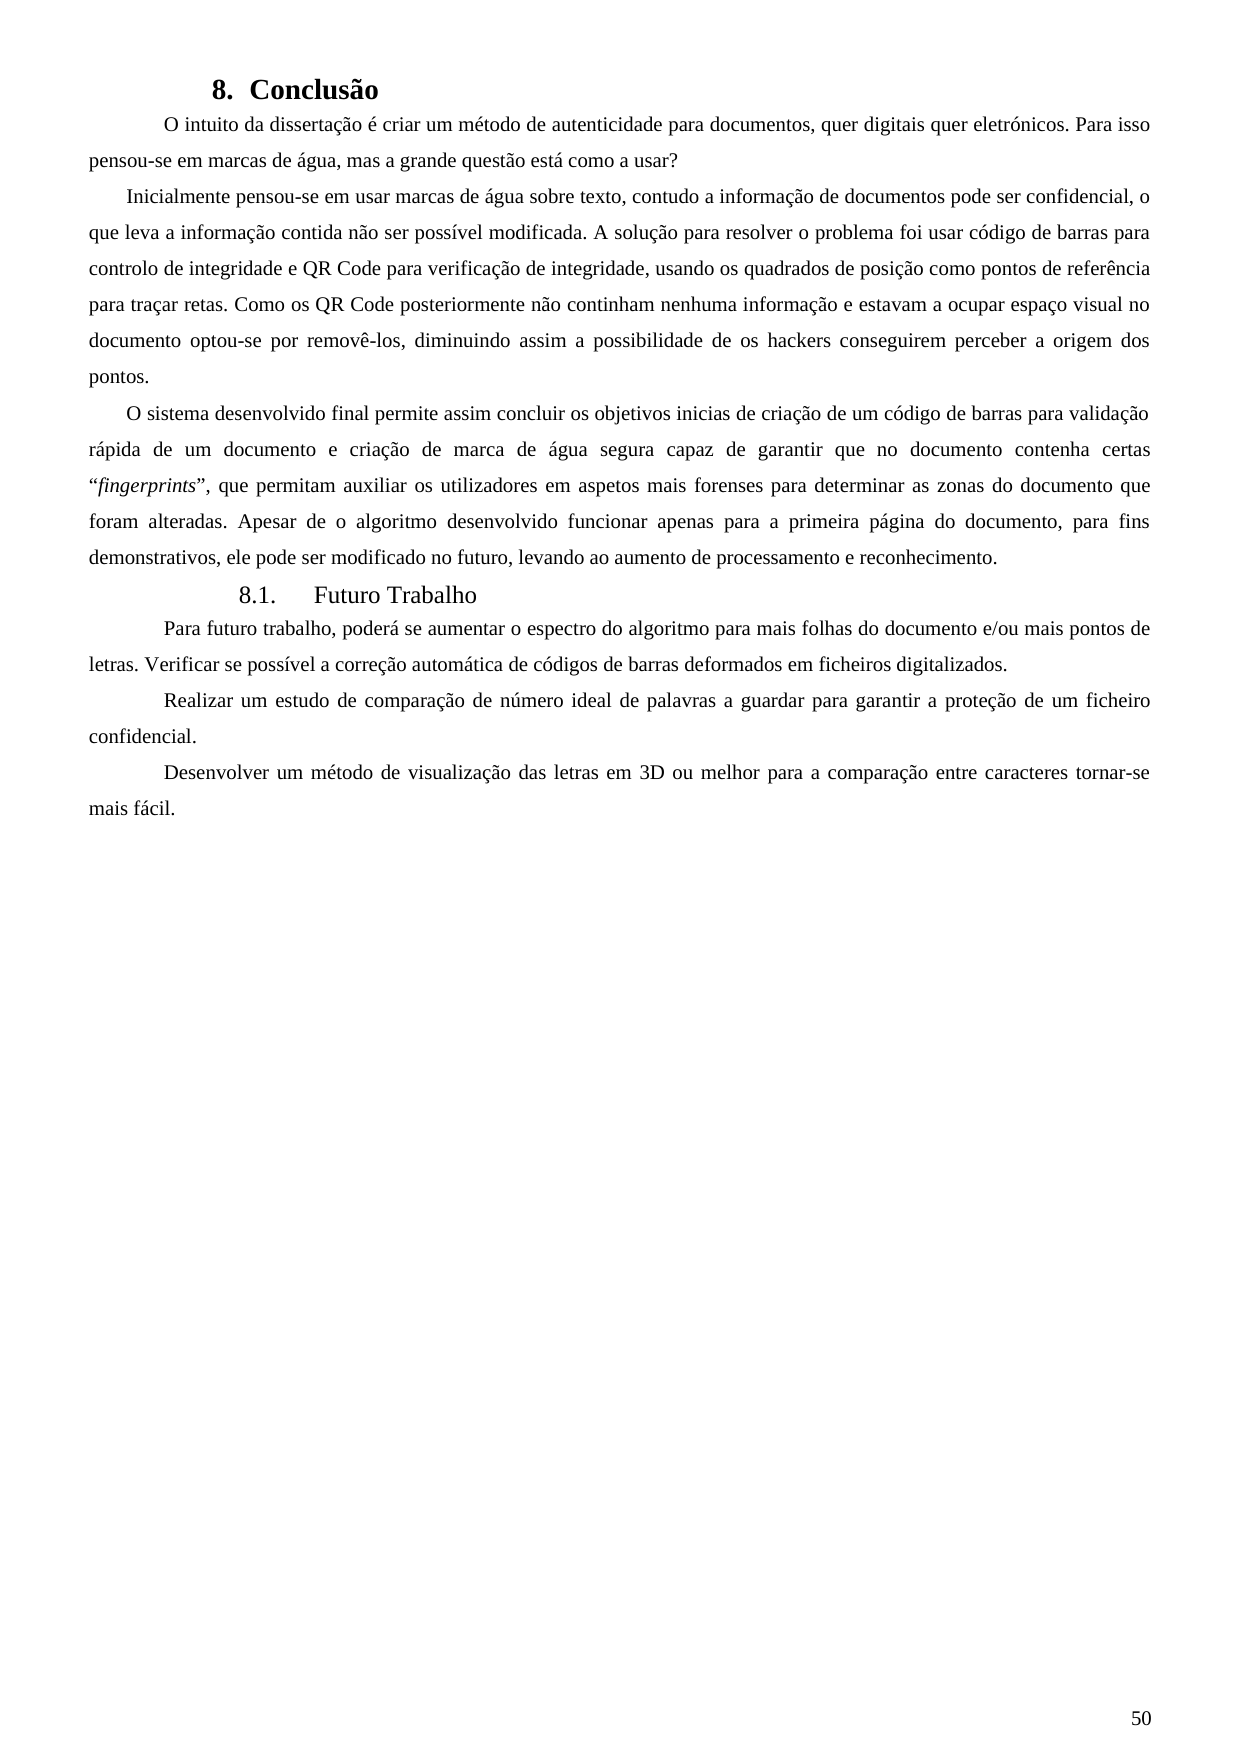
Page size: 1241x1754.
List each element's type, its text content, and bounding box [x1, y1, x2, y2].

text O intuito da dissertação é criar um método de autenticidade para documentos, quer digitais quer eletrónicos. Para isso pensou-se em marcas de água, mas a grande questão está como a usar? [89, 112, 1152, 172]
subtitle 8.1. Futuro Trabalho [164, 581, 1152, 609]
text Realizar um estudo de comparação de número ideal de palavras a guardar para garantir a proteção de um ficheiro confidencial. [89, 688, 1152, 748]
text Inicialmente pensou-se em usar marcas de água sobre texto, contudo a informação de documentos pode ser confidencial, o que leva a informação contida não ser possível modificada. A solução para resolver o problema foi usar código de barras para controlo de integridade e QR Code para verificação de integridade, usando os quadrados de posição como pontos de referência para traçar retas. Como os QR Code posteriormente não continham nenhuma informação e estavam a ocupar espaço visual no documento optou-se por removê-los, diminuindo assim a possibilidade de os hackers conseguirem perceber a origem dos pontos. [89, 184, 1152, 388]
subtitle Conclusão [212, 72, 1152, 106]
text Para futuro trabalho, poderá se aumentar o espectro do algoritmo para mais folhas do documento e/ou mais pontos de letras. Verificar se possível a correção automática de códigos de barras deformados em ficheiros digitalizados. [89, 616, 1152, 676]
text O sistema desenvolvido final permite assim concluir os objetivos inicias de criação de um código de barras para validação rápida de um documento e criação de marca de água segura capaz de garantir que no documento contenha certas “fingerprints”, que permitam auxiliar os utilizadores em aspetos mais forenses para determinar as zonas do documento que foram alteradas. Apesar de o algoritmo desenvolvido funcionar apenas para a primeira página do documento, para fins demonstrativos, ele pode ser modificado no futuro, levando ao aumento de processamento e reconhecimento. [89, 400, 1152, 569]
text Desenvolver um método de visualização das letras em 3D ou melhor para a comparação entre caracteres tornar-se mais fácil. [89, 760, 1152, 820]
